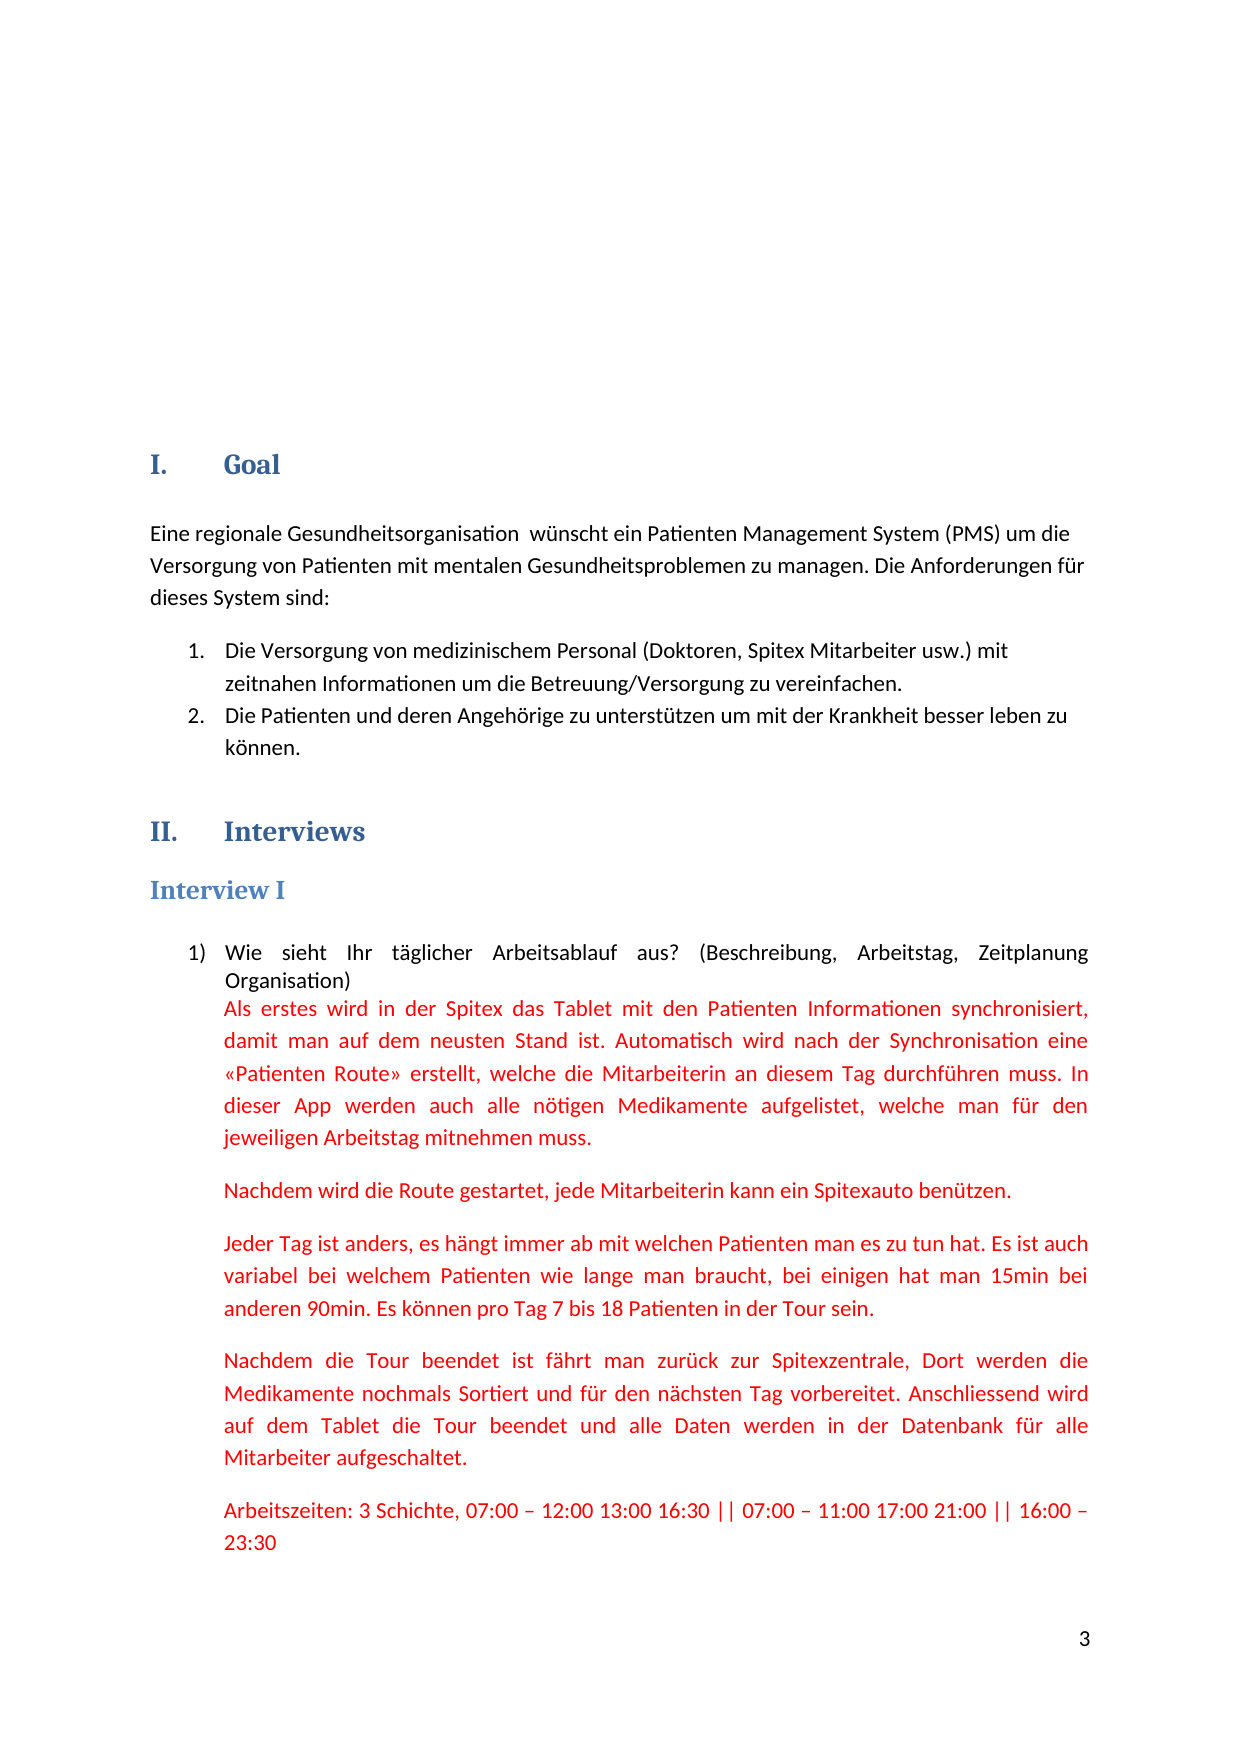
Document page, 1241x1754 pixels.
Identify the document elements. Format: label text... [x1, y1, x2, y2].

text Jeder Tag ist anders, es hängt immer ab mit welchen Patienten man es zu tun hat. Es ist auch variabel bei welchem Patienten wie lange man braucht, bei einigen hat man 15min bei anderen 90min. Es können pro Tag 7 bis 18 Patienten in der Tour sein. [224, 1229, 1090, 1322]
list Wie sieht Ihr täglicher Arbeitsablauf aus? (Beschreibung, Arbeitstag, Zeitplanung Organisation) [187, 938, 1090, 994]
subtitle Interview I [150, 875, 1090, 906]
text Eine regionale Gesundheitsorganisation wünscht ein Patienten Management System (PMS) um die Versorgung von Patienten mit mentalen Gesundheitsproblemen zu managen. Die Anforderungen für dieses System sind: [150, 487, 1090, 612]
text Nachdem wird die Route gestartet, jede Mitarbeiterin kann ein Spitexauto benützen. [224, 1176, 1090, 1204]
text Arbeitszeiten: 3 Schichte, 07:00 – 12:00 13:00 16:30 || 07:00 – 11:00 17:00 21:00 || 16:00 – 23:30 [224, 1496, 1090, 1556]
text Als erstes wird in der Spitex das Tablet mit den Patienten Informationen synchronisiert, damit man auf dem neusten Stand ist. Automatisch wird nach der Synchronisation eine «Patienten Route» erstellt, welche die Mitarbeiterin an diesem Tag durchführen muss. In dieser App werden auch alle nötigen Medikamente aufgelistet, welche man für den jeweiligen Arbeitstag mitnehmen muss. [224, 994, 1090, 1151]
list Die Versorgung von medizinischem Personal (Doktoren, Spitex Mitarbeiter usw.) mit zeitnahen Informationen um die Betreuung/Versorgung zu vereinfachen. [187, 637, 1090, 697]
text Nachdem die Tour beendet ist fährt man zurück zur Spitexzentrale, Dort werden die Medikamente nochmals Sortiert und für den nächsten Tag vorbereitet. Anschliessend wird auf dem Tablet die Tour beendet und alle Daten werden in der Datenbank für alle Mitarbeiter aufgeschaltet. [224, 1347, 1090, 1471]
subtitle Interviews [150, 815, 1090, 849]
list Die Patienten und deren Angehörige zu unterstützen um mit der Krankheit besser leben zu können. [187, 701, 1090, 761]
subtitle Goal [150, 448, 1090, 482]
